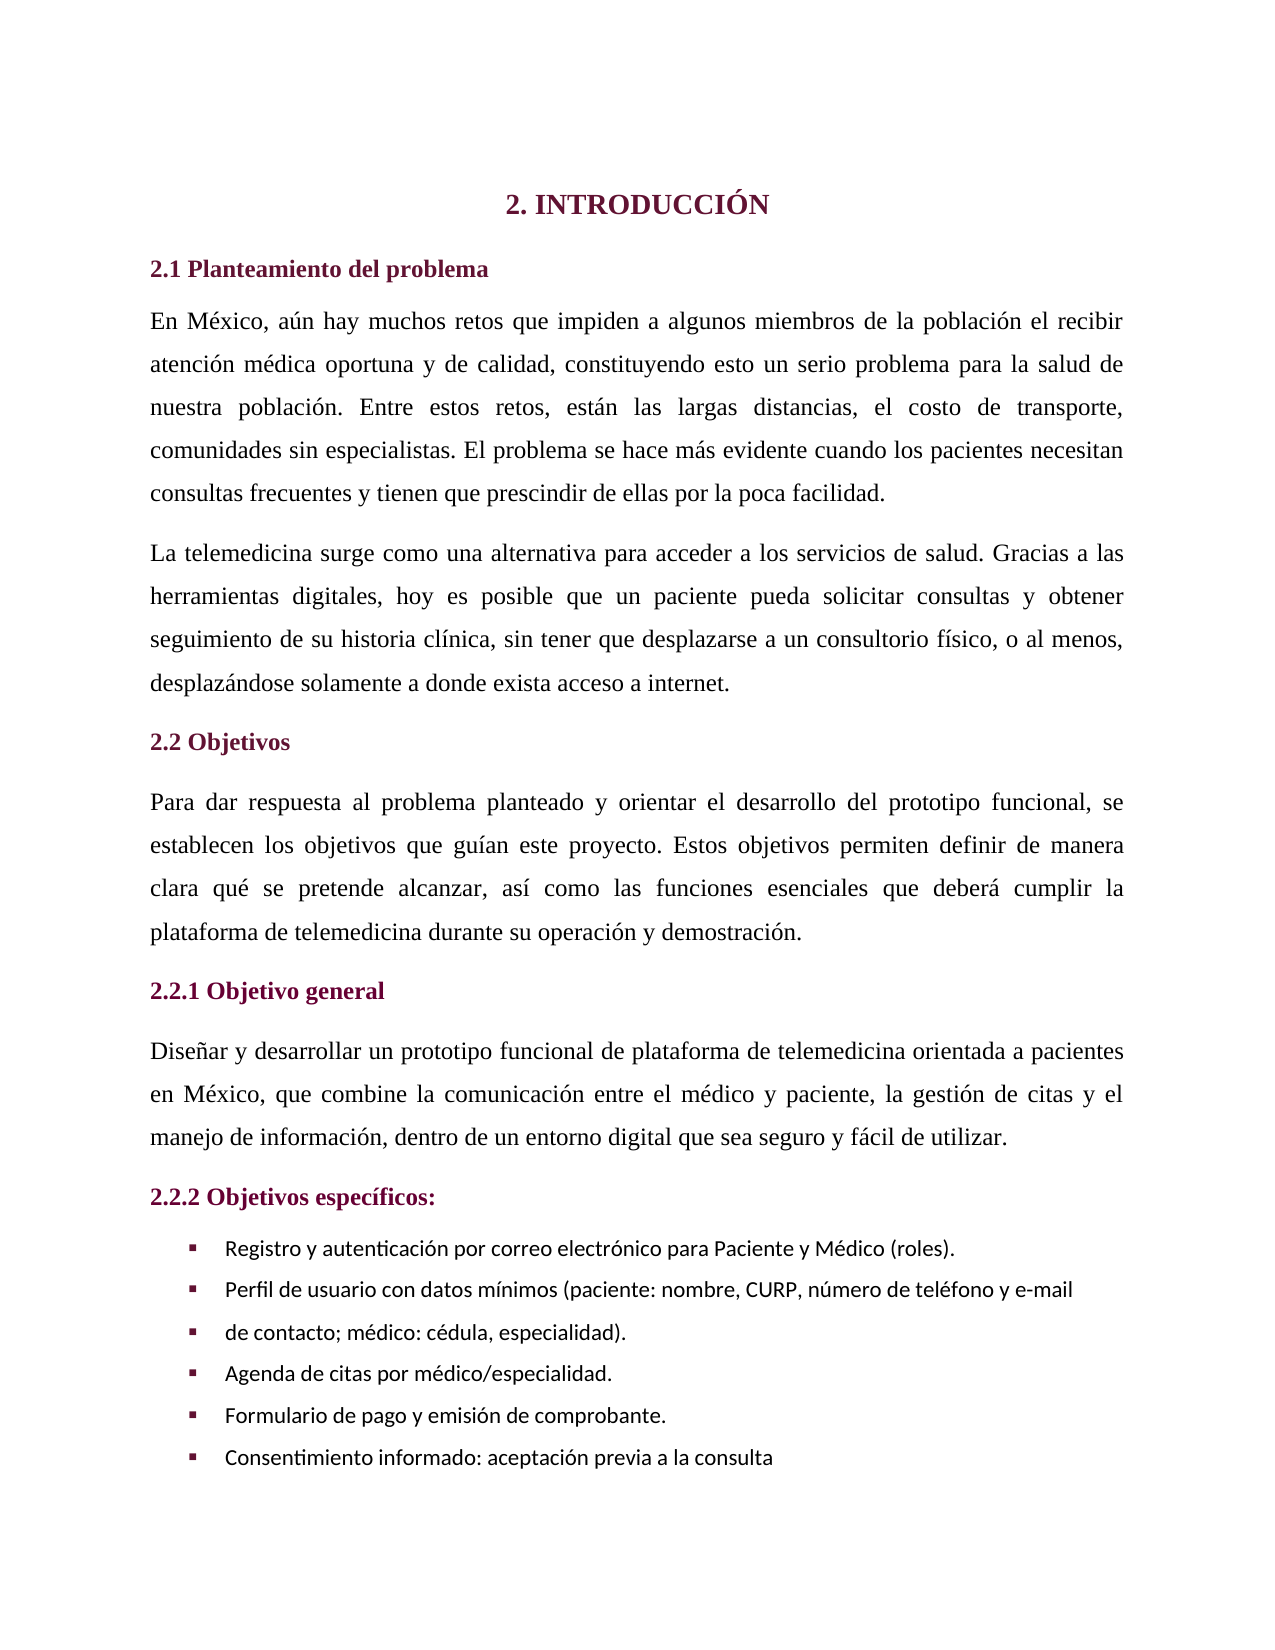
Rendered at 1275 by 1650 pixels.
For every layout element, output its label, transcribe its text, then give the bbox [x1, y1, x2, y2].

list Perfil de usuario con datos mínimos (paciente: nombre, CURP, número de teléfono y e-mail [187, 1276, 1125, 1304]
subtitle 2.1 Planteamiento del problema [150, 254, 1125, 283]
subtitle 2.2.2 Objetivos específicos: [150, 1182, 1125, 1211]
text 2.2.1 Objetivo general [150, 976, 1125, 1005]
list Consentimiento informado: aceptación previa a la consulta [187, 1443, 1125, 1472]
list de contacto; médico: cédula, especialidad). [187, 1318, 1125, 1346]
text La telemedicina surge como una alternativa para acceder a los servicios de salud. Gracias a las herramientas digitales, hoy es posible que un paciente pueda solicitar consultas y obtener seguimiento de su historia clínica, sin tener que desplazarse a un consultorio físico, o al menos, desplazándose solamente a donde exista acceso a internet. [150, 538, 1125, 696]
text 2.2 Objetivos [150, 727, 1125, 756]
text Para dar respuesta al problema planteado y orientar el desarrollo del prototipo funcional, se establecen los objetivos que guían este proyecto. Estos objetivos permiten definir de manera clara qué se pretende alcanzar, así como las funciones esenciales que deberá cumplir la plataforma de telemedicina durante su operación y demostración. [150, 787, 1125, 945]
list Registro y autenticación por correo electrónico para Paciente y Médico (roles). [187, 1234, 1125, 1262]
text En México, aún hay muchos retos que impiden a algunos miembros de la población el recibir atención médica oportuna y de calidad, constituyendo esto un serio problema para la salud de nuestra población. Entre estos retos, están las largas distancias, el costo de transporte, comunidades sin especialistas. El problema se hace más evidente cuando los pacientes necesitan consultas frecuentes y tienen que prescindir de ellas por la poca facilidad. [150, 306, 1125, 507]
list Agenda de citas por médico/especialidad. [187, 1359, 1125, 1388]
subtitle 2. INTRODUCCIÓN [150, 187, 1125, 221]
text Diseñar y desarrollar un prototipo funcional de plataforma de telemedicina orientada a pacientes en México, que combine la comunicación entre el médico y paciente, la gestión de citas y el manejo de información, dentro de un entorno digital que sea seguro y fácil de utilizar. [150, 1036, 1125, 1151]
list Formulario de pago y emisión de comprobante. [187, 1402, 1125, 1429]
